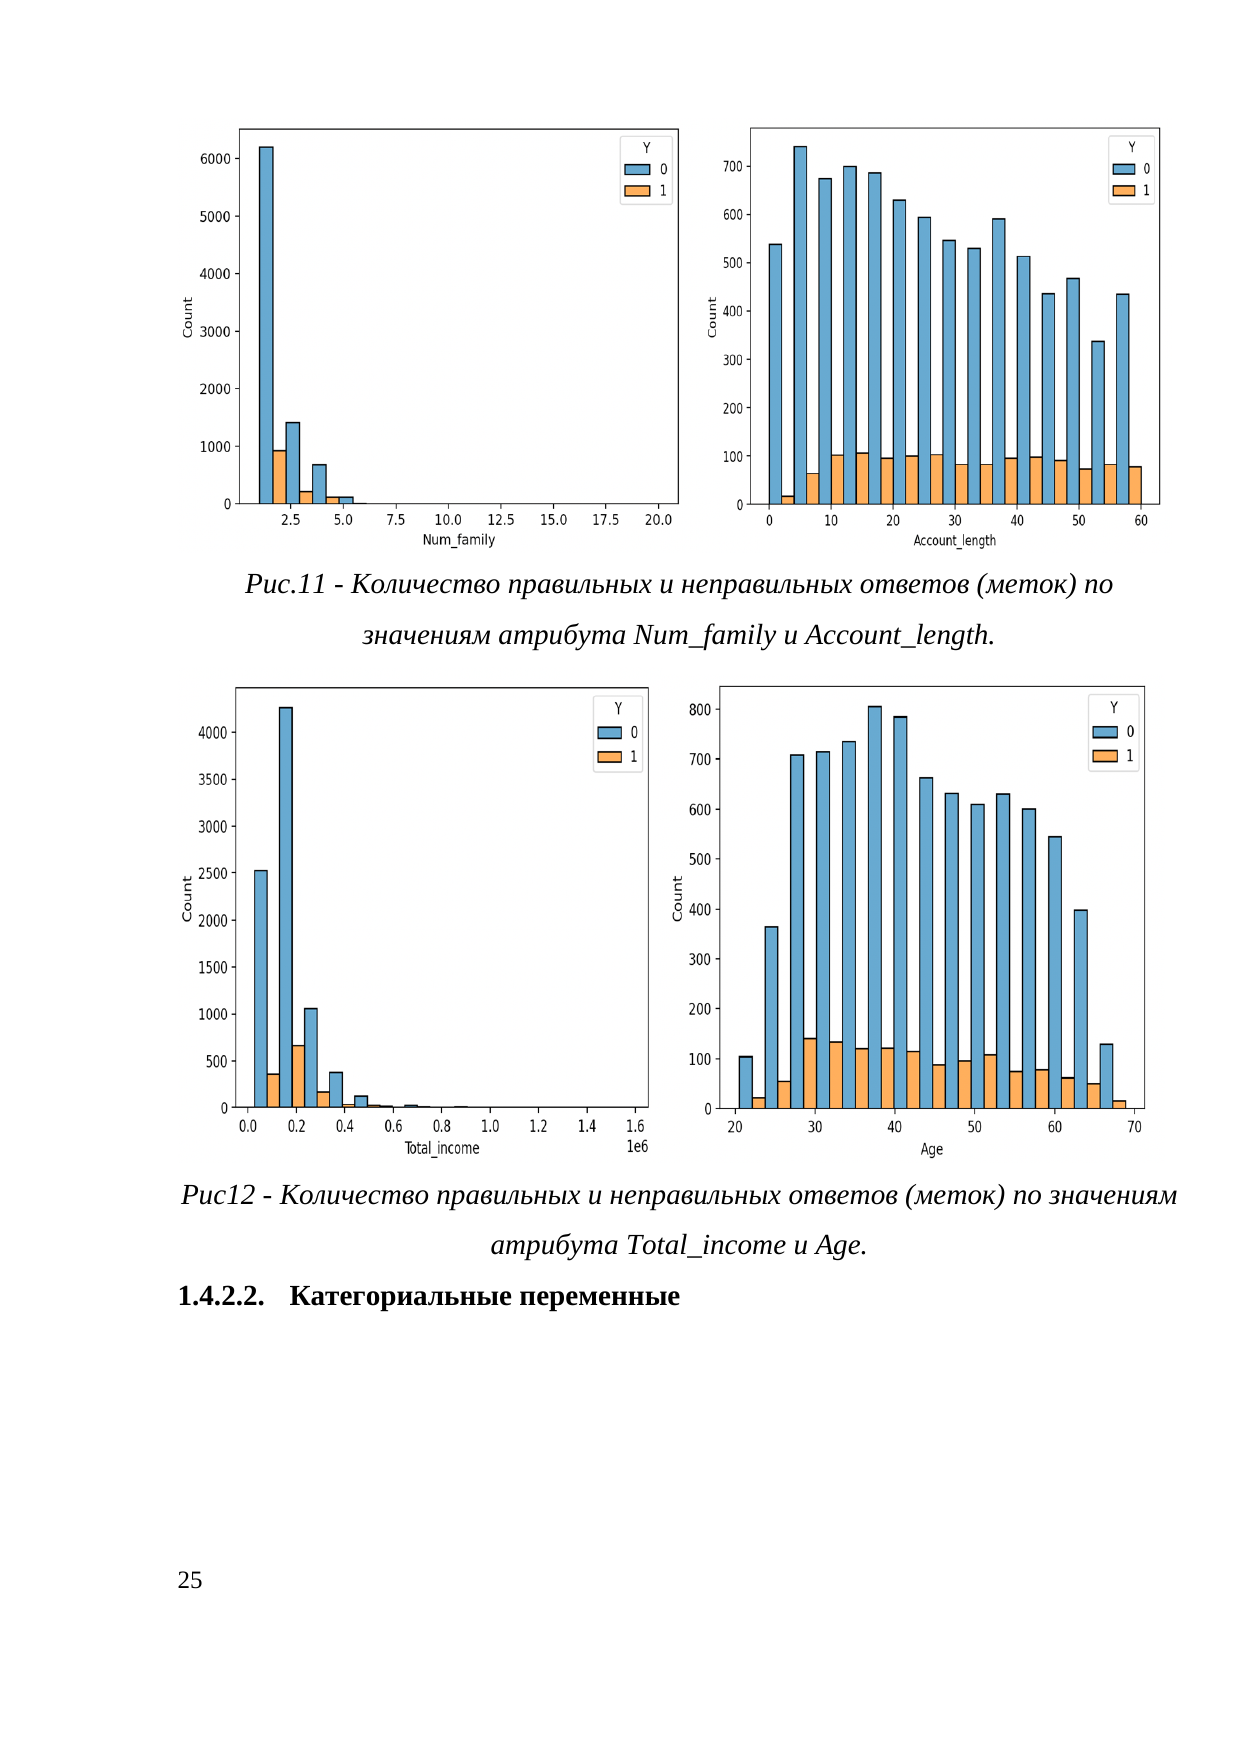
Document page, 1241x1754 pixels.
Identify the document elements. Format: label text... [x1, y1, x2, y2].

picture [177, 667, 1165, 1163]
text Рис.11 - Количество правильных и неправильных ответов (меток) по значениям атрибута Num_family и Account_length. [177, 567, 1181, 650]
picture [177, 118, 1172, 553]
text Рис12 - Количество правильных и неправильных ответов (меток) по значениям атрибута Total_income и Age. [177, 1177, 1181, 1261]
list Категориальные переменные [177, 1278, 1181, 1311]
